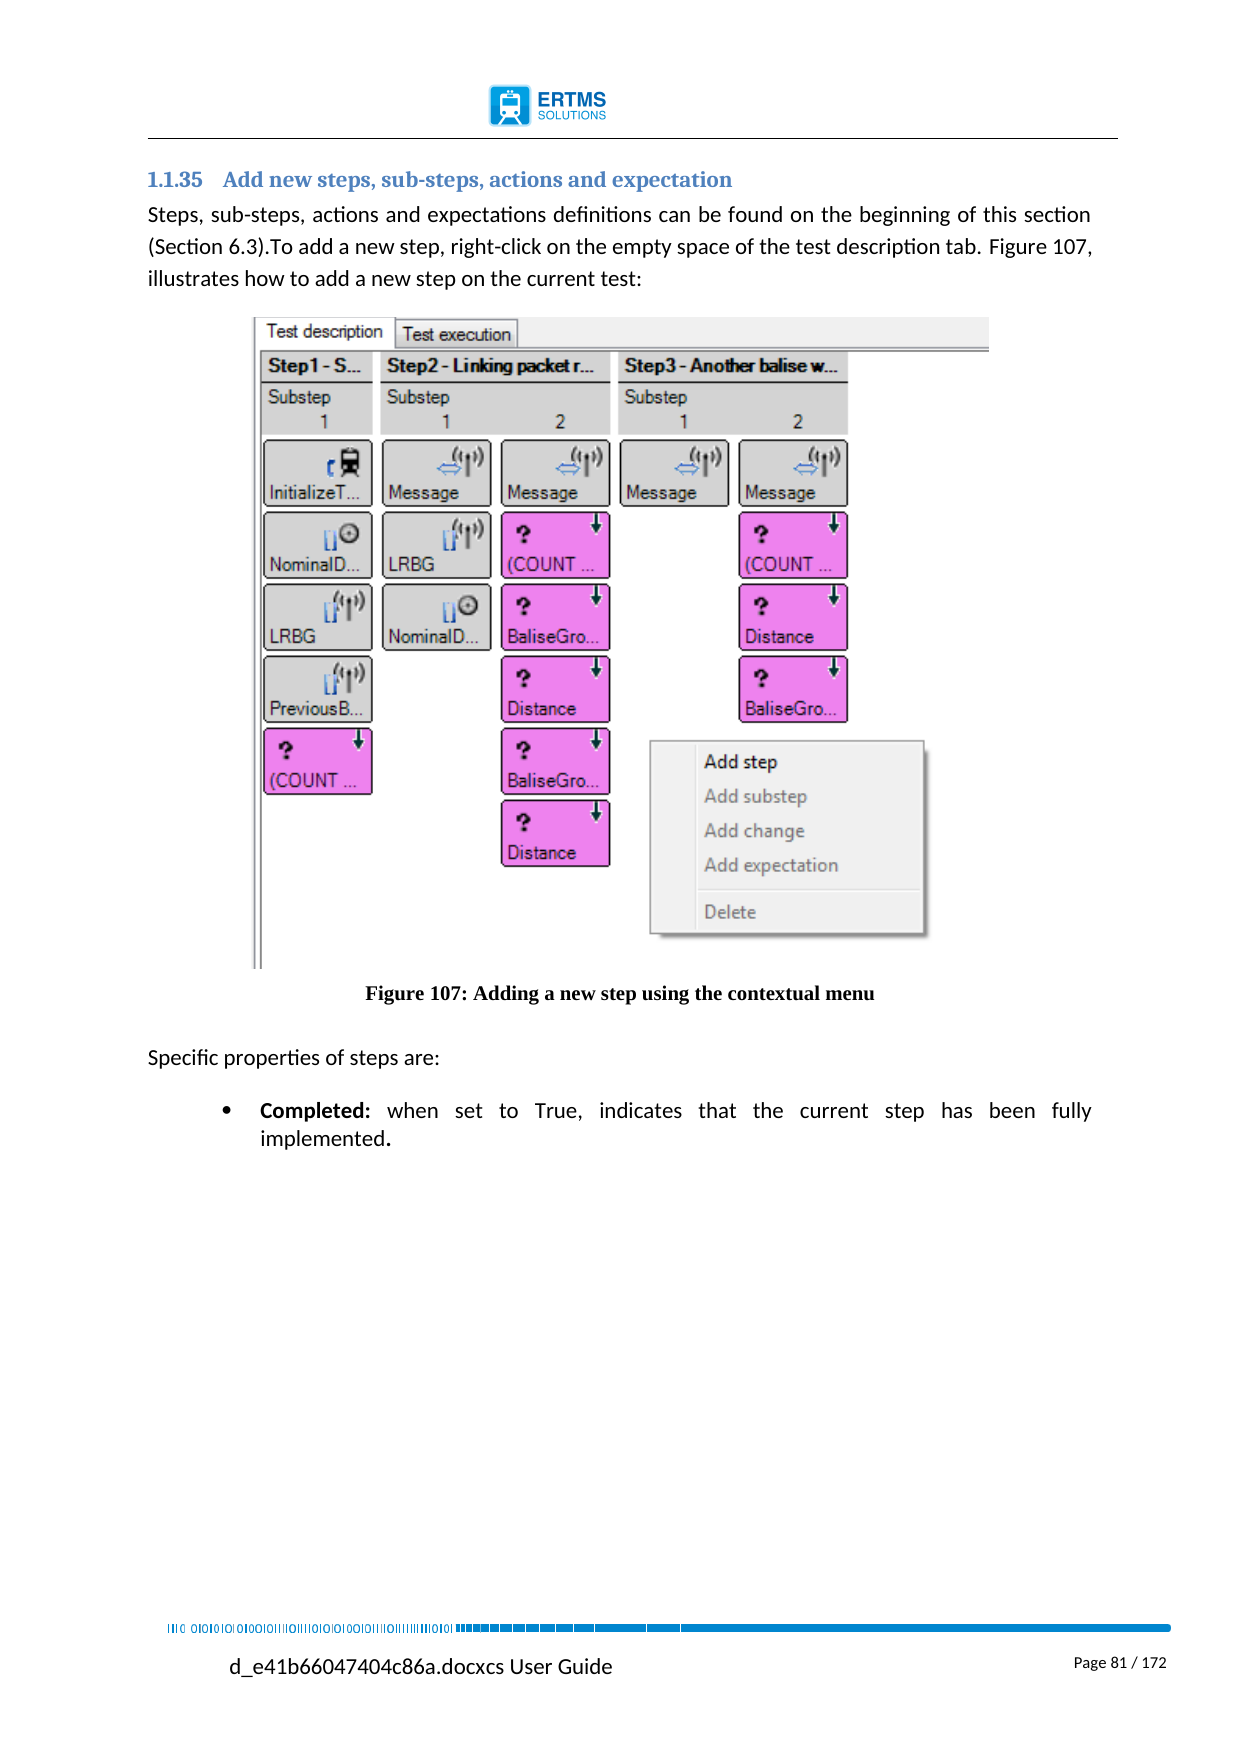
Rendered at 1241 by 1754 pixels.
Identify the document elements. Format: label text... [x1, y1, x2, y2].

list Completed: when set to True, indicates that the current step has been fully implemented. [223, 1096, 1093, 1152]
text Figure 107: Adding a new step using the contextual menu [148, 981, 1093, 1005]
subtitle Add new steps, sub-steps, actions and expectation [148, 167, 1093, 193]
picture [251, 317, 989, 969]
picture [167, 1624, 1171, 1633]
picture [477, 73, 617, 138]
text Specific properties of steps are: [148, 1043, 1093, 1071]
text Steps, sub-steps, actions and expectations definitions can be found on the beginning of this section (Section 6.3).To add a new step, right-click on the empty space of the test description tab. Figure 107, illustrates how to add a new step on the current test: [148, 200, 1093, 292]
